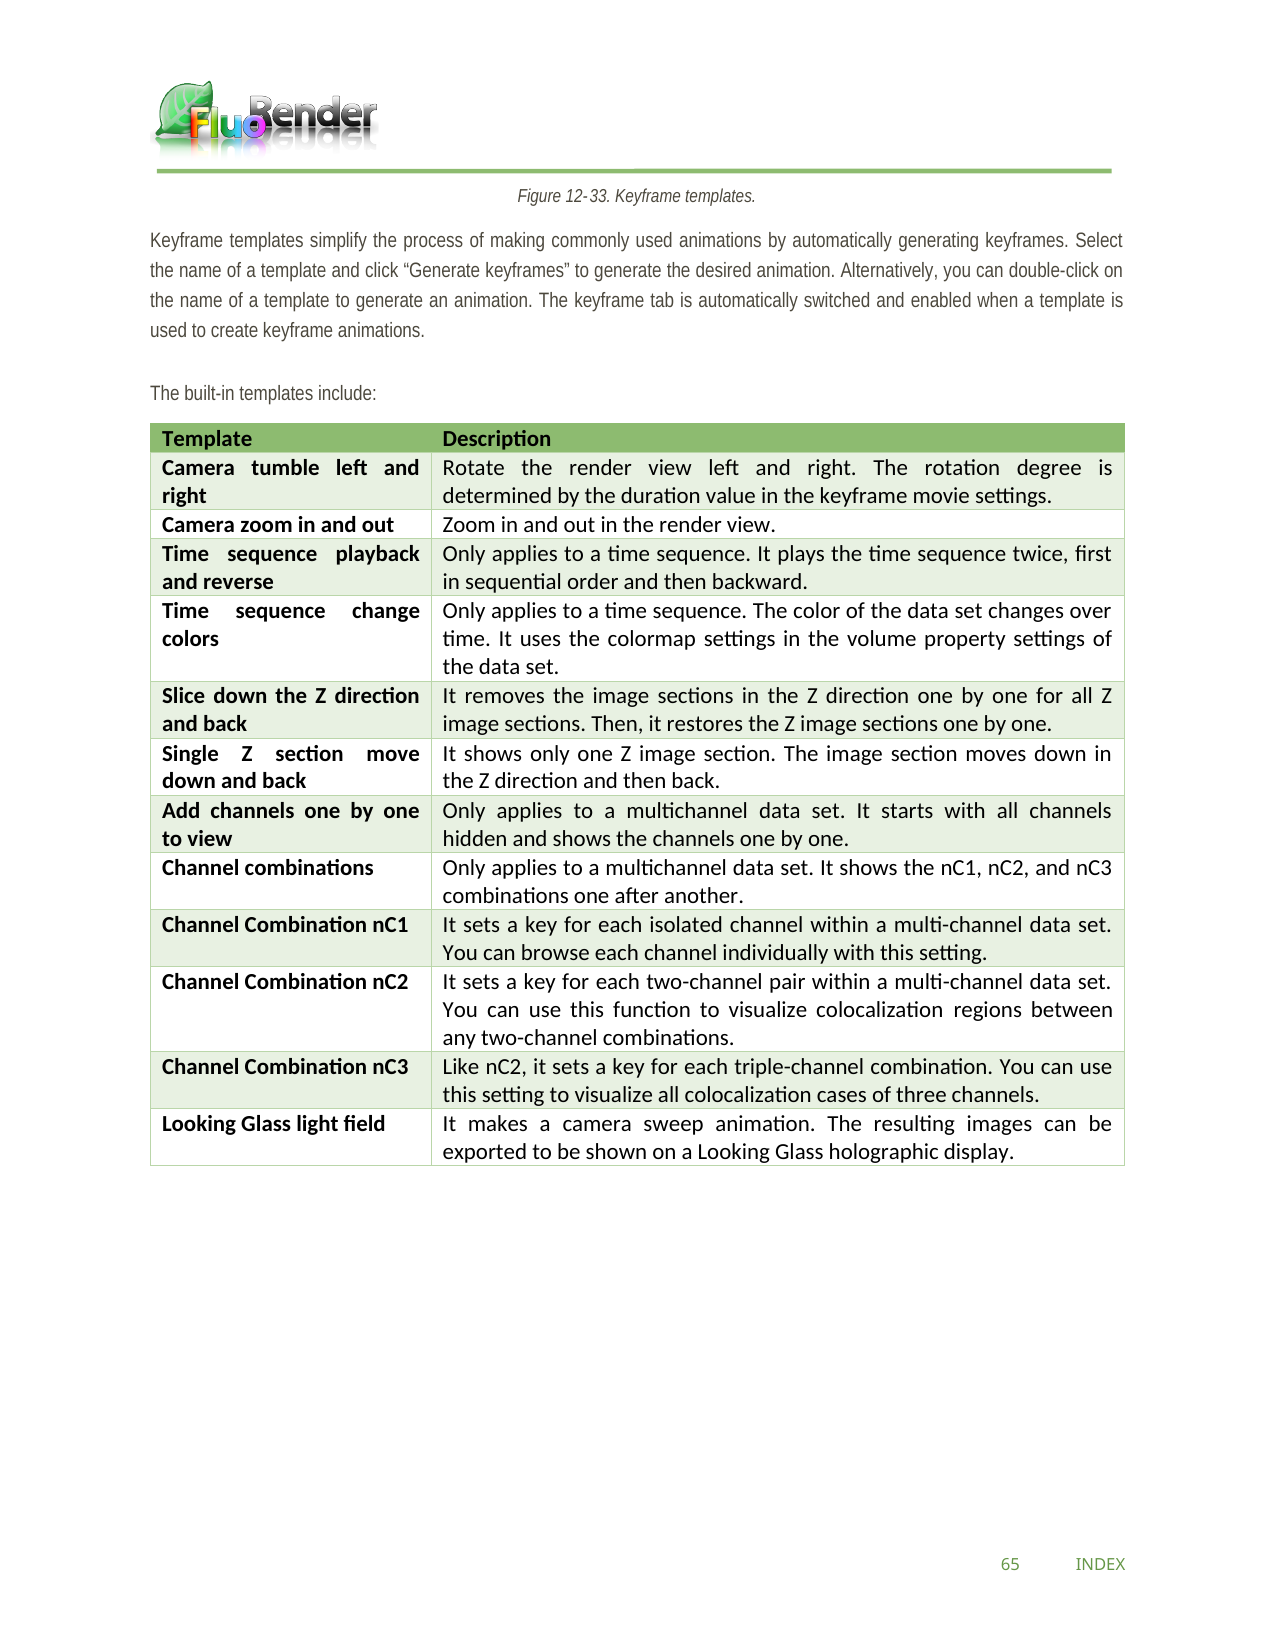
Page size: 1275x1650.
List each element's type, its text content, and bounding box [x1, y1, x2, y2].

text The built-in templates include: [150, 381, 1125, 405]
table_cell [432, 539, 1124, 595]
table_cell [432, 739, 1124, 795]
picture [150, 75, 379, 162]
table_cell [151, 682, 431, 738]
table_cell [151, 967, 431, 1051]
text Keyframe templates simplify the process of making commonly used animations by automatically generating keyframes. Select the name of a template and click “Generate keyframes” to generate the desired animation. Alternatively, you can double-click on the name of a template to generate an animation. The keyframe tab is automatically switched and enabled when a template is used to create keyframe animations. [150, 228, 1125, 341]
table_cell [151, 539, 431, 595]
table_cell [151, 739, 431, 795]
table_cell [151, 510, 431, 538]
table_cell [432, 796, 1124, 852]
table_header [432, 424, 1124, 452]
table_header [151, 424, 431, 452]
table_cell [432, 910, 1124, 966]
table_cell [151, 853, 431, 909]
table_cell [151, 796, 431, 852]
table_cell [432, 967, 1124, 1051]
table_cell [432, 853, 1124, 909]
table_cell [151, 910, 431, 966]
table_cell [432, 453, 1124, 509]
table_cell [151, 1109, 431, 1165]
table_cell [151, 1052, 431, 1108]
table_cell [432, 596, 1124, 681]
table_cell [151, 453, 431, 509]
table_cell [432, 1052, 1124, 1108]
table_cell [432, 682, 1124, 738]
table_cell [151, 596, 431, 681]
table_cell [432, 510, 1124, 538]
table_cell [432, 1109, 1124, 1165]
